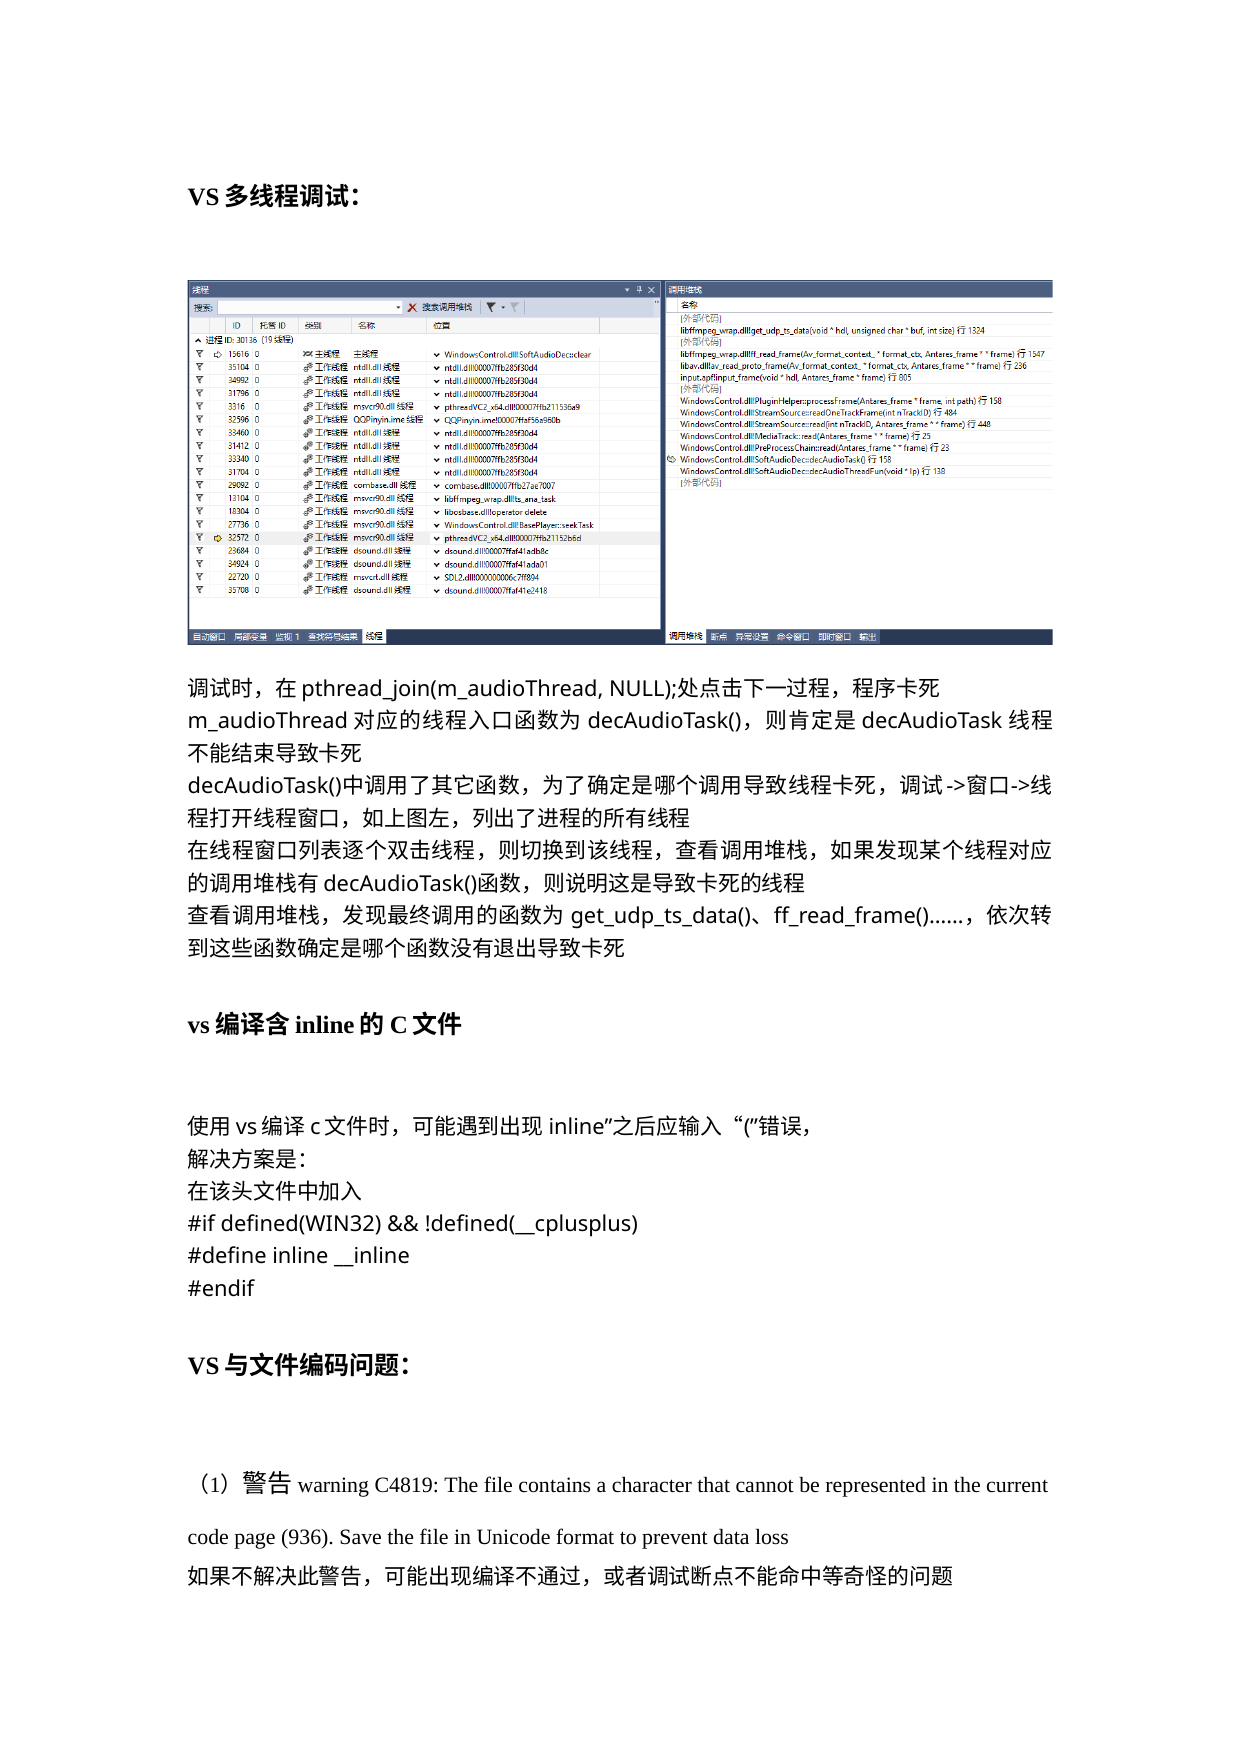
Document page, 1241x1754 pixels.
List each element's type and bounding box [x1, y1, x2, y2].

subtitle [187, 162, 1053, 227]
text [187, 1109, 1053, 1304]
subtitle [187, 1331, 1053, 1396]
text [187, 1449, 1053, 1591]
picture [187, 280, 1053, 645]
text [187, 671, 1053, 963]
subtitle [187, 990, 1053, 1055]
